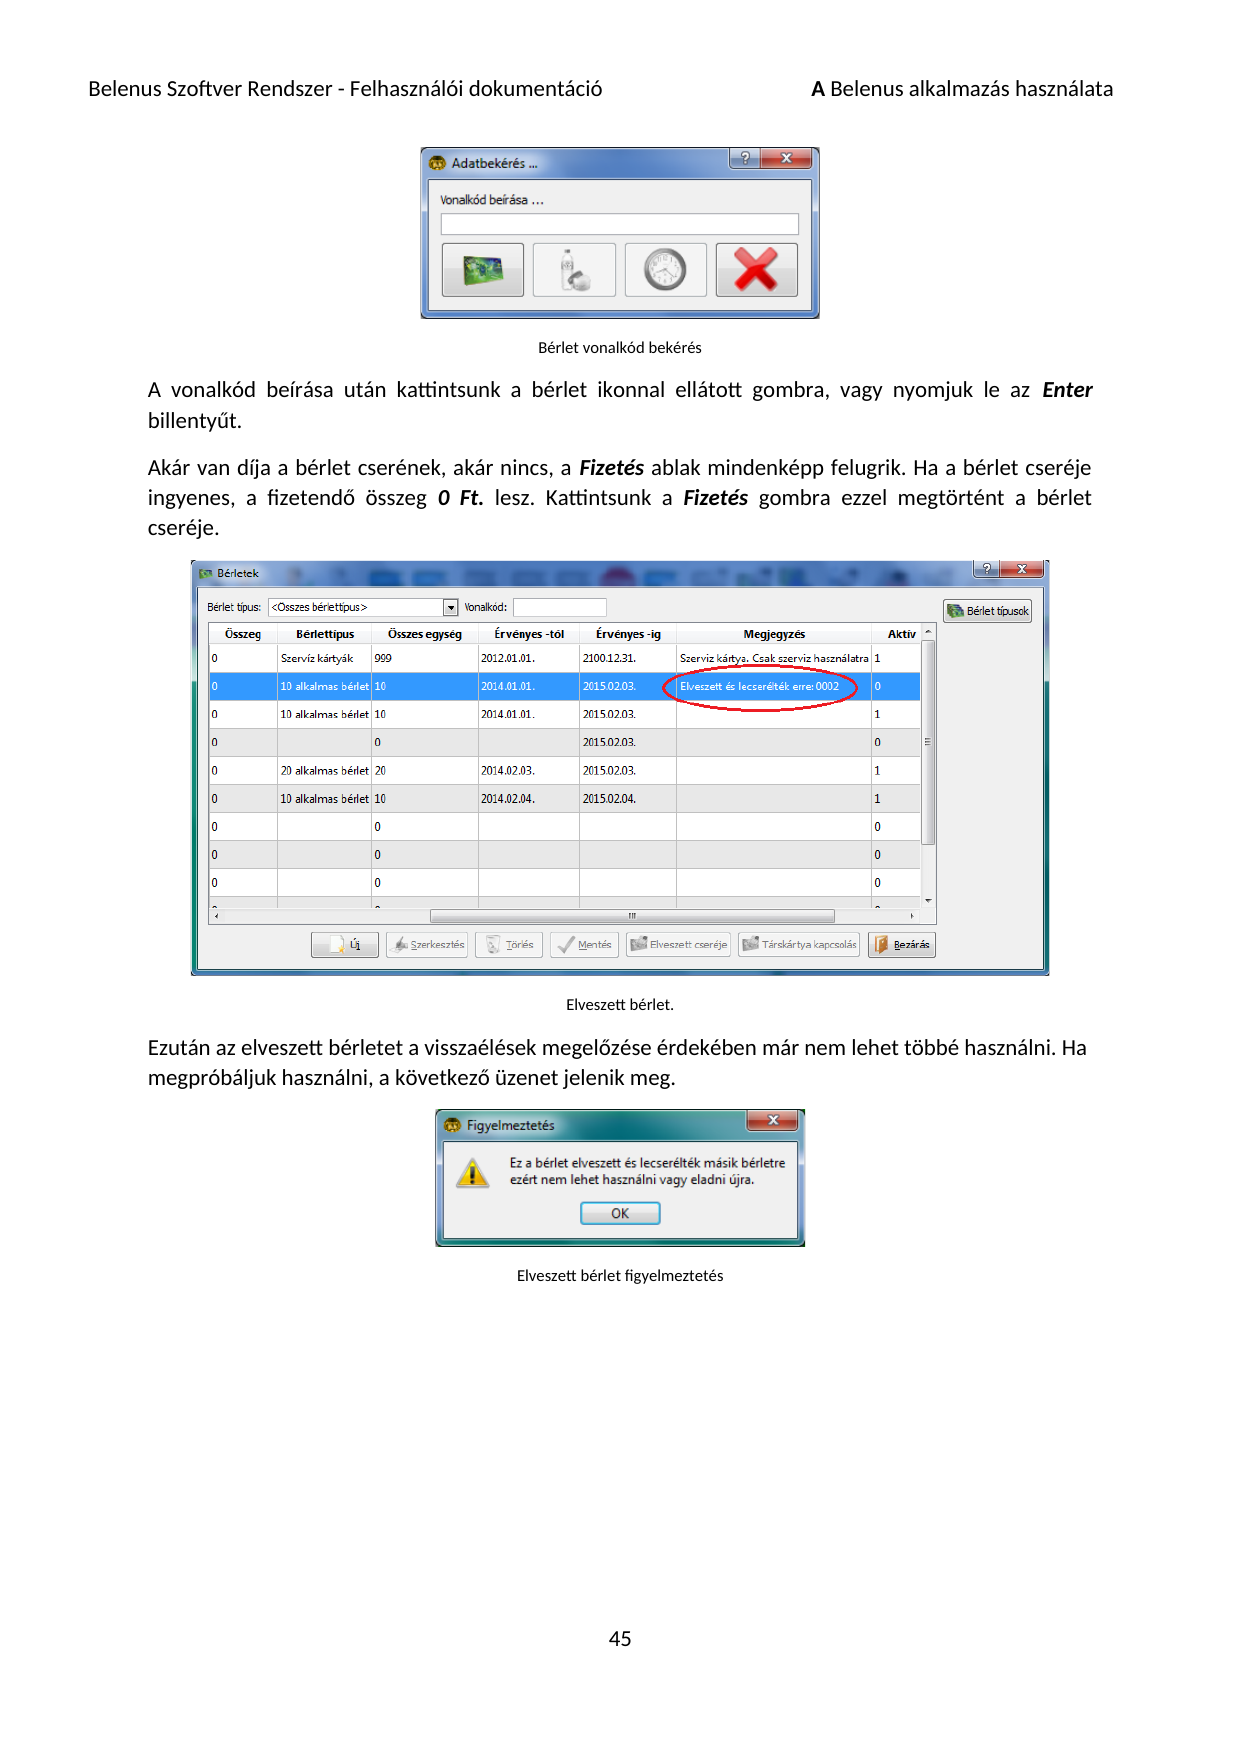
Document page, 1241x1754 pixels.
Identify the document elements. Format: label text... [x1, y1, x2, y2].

picture [420, 147, 820, 319]
picture [190, 560, 1050, 976]
picture [435, 1109, 805, 1247]
text Bérlet vonalkód bekérés [148, 337, 1093, 357]
text Elveszett bérlet. [148, 994, 1093, 1014]
text Ezután az elveszett bérletet a visszaélések megelőzése érdekében már nem lehet többé használni. Ha megpróbáljuk használni, a következő üzenet jelenik meg. [148, 1033, 1093, 1091]
text Elveszett bérlet figyelmeztetés [148, 1266, 1093, 1286]
text A vonalkód beírása után kattintsunk a bérlet ikonnal ellátott gombra, vagy nyomjuk le az Enter billentyűt. [148, 376, 1093, 434]
text Akár van díja a bérlet cserének, akár nincs, a Fizetés ablak mindenképp felugrik. Ha a bérlet cseréje ingyenes, a fizetendő összeg 0 Ft. lesz. Kattintsunk a Fizetés gombra ezzel megtörtént a bérlet cseréje. [148, 453, 1093, 541]
